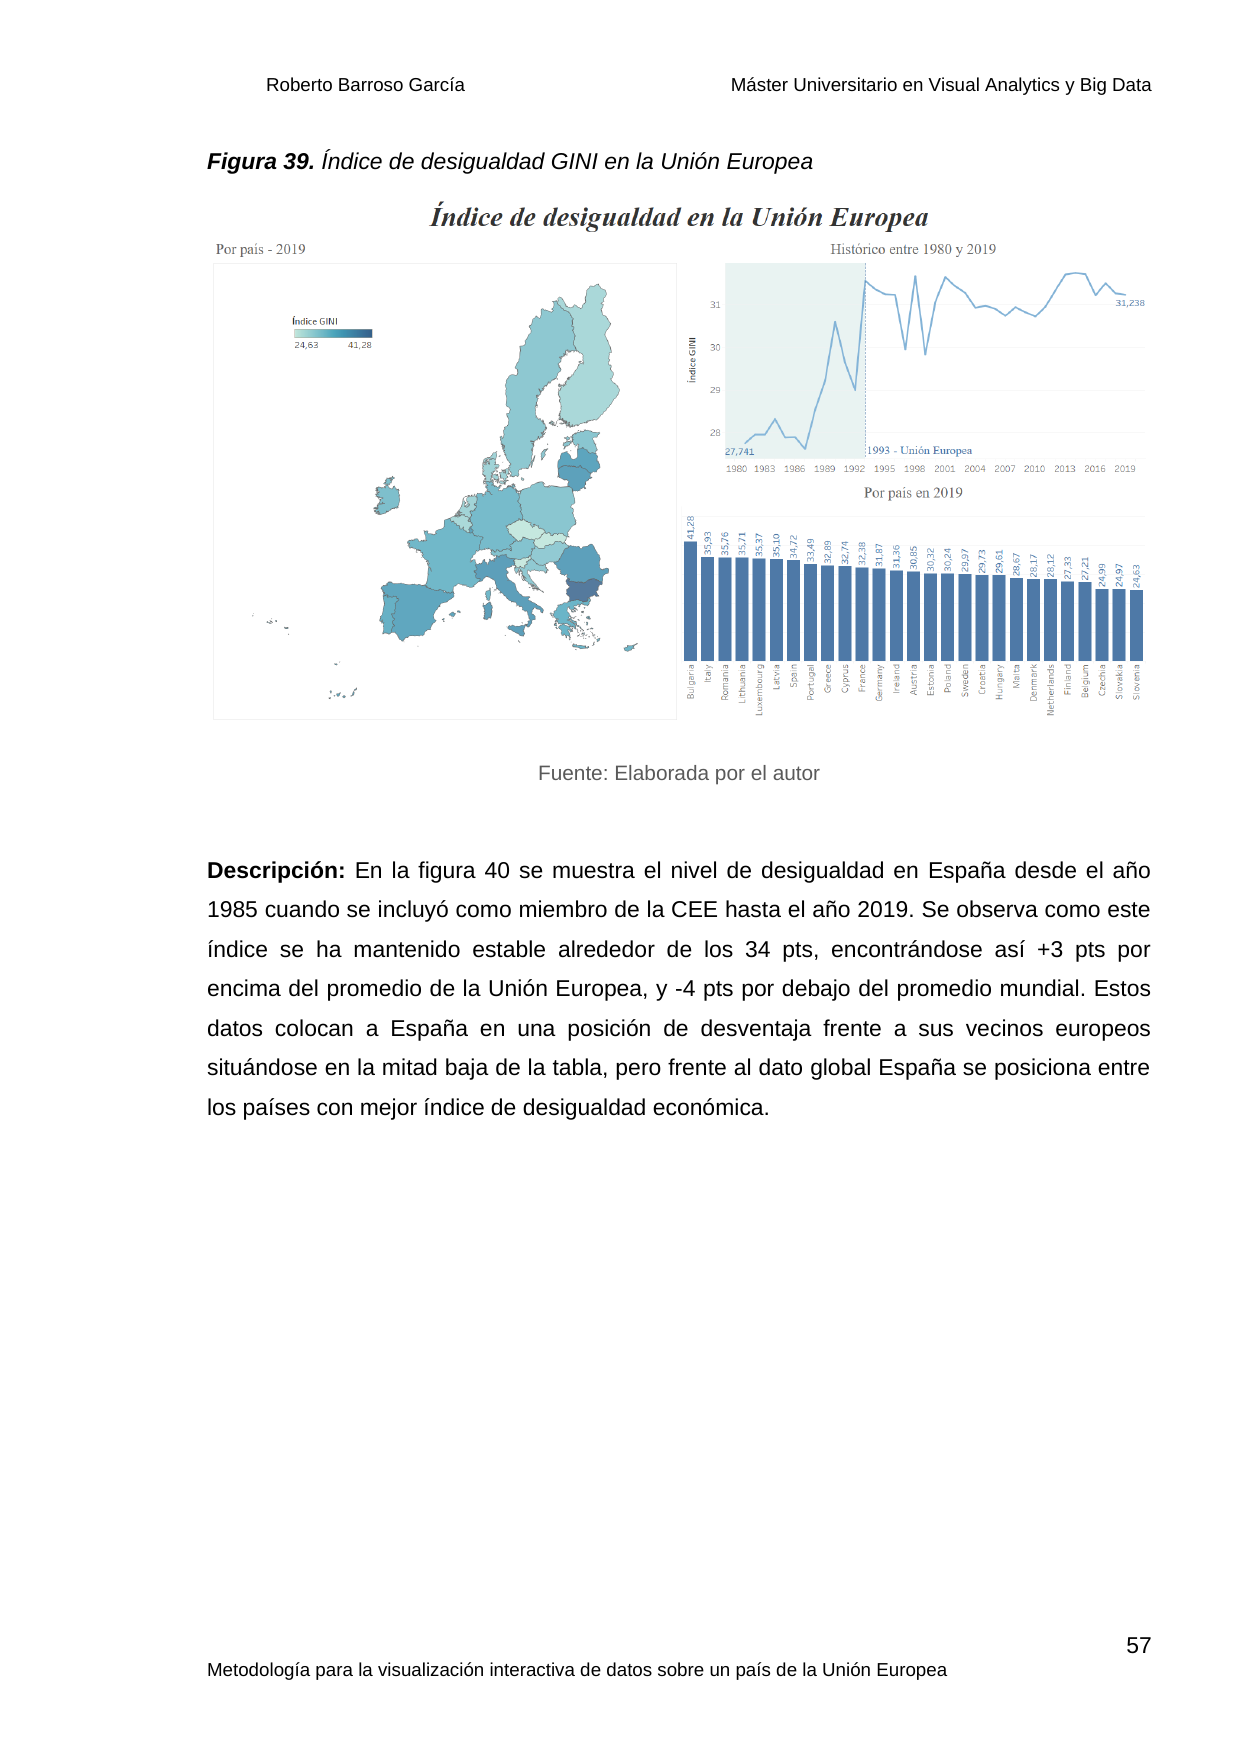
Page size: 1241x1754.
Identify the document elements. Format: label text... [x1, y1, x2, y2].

text Descripción: En la figura 40 se muestra el nivel de desigualdad en España desde el año 1985 cuando se incluyó como miembro de la CEE hasta el año 2019. Se observa como este índice se ha mantenido estable alrededor de los 34 pts, encontrándose así +3 pts por encima del promedio de la Unión Europea, y -4 pts por debajo del promedio mundial. Estos datos colocan a España en una posición de desventaja frente a sus vecinos europeos situándose en la mitad baja de la tabla, pero frente al dato global España se posiciona entre los países con mejor índice de desigualdad económica. [207, 857, 1152, 1120]
picture [206, 195, 1152, 727]
text Figura 39. Índice de desigualdad GINI en la Unión Europea [207, 148, 1152, 174]
text Fuente: Elaborada por el autor [207, 760, 1152, 784]
